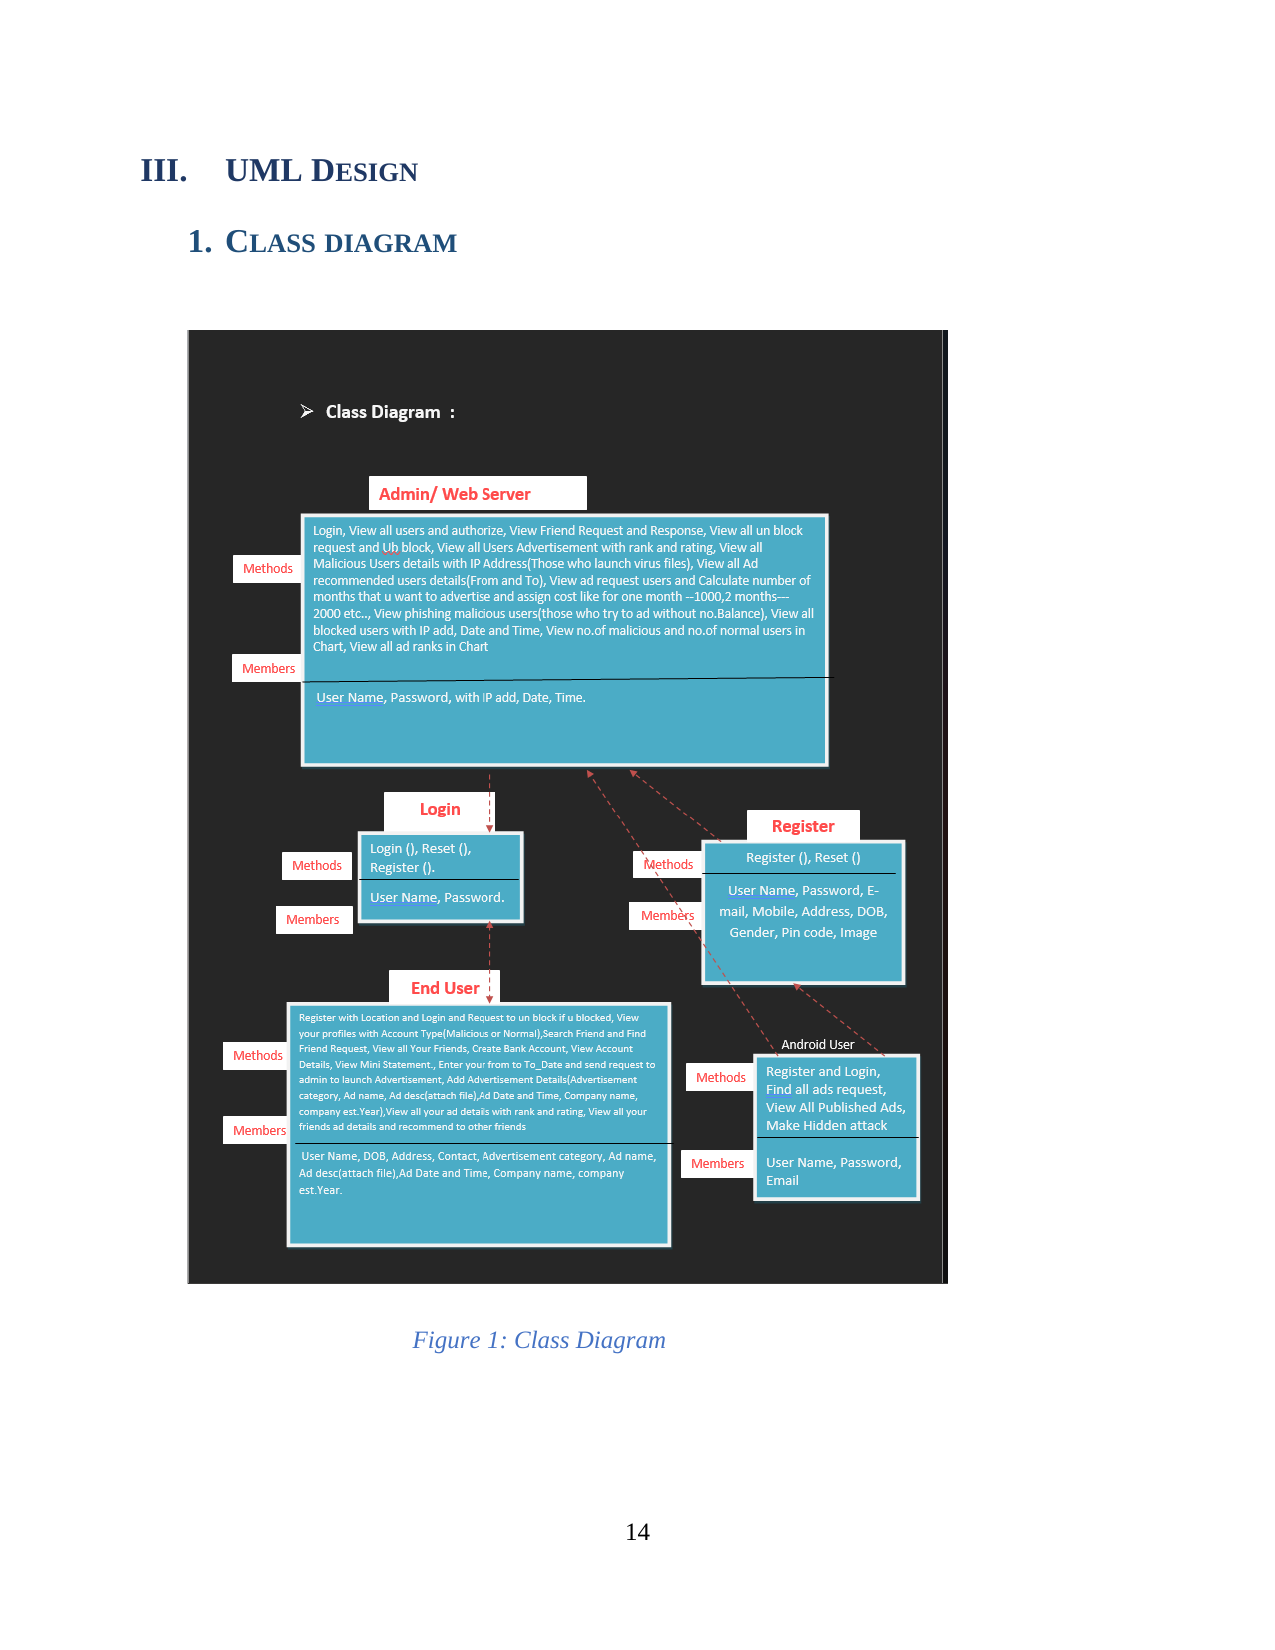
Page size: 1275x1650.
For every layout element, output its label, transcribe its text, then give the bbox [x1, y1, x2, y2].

picture [187, 330, 948, 1284]
subtitle UML Design [187, 150, 1087, 188]
subtitle Class diagram [187, 221, 1087, 259]
